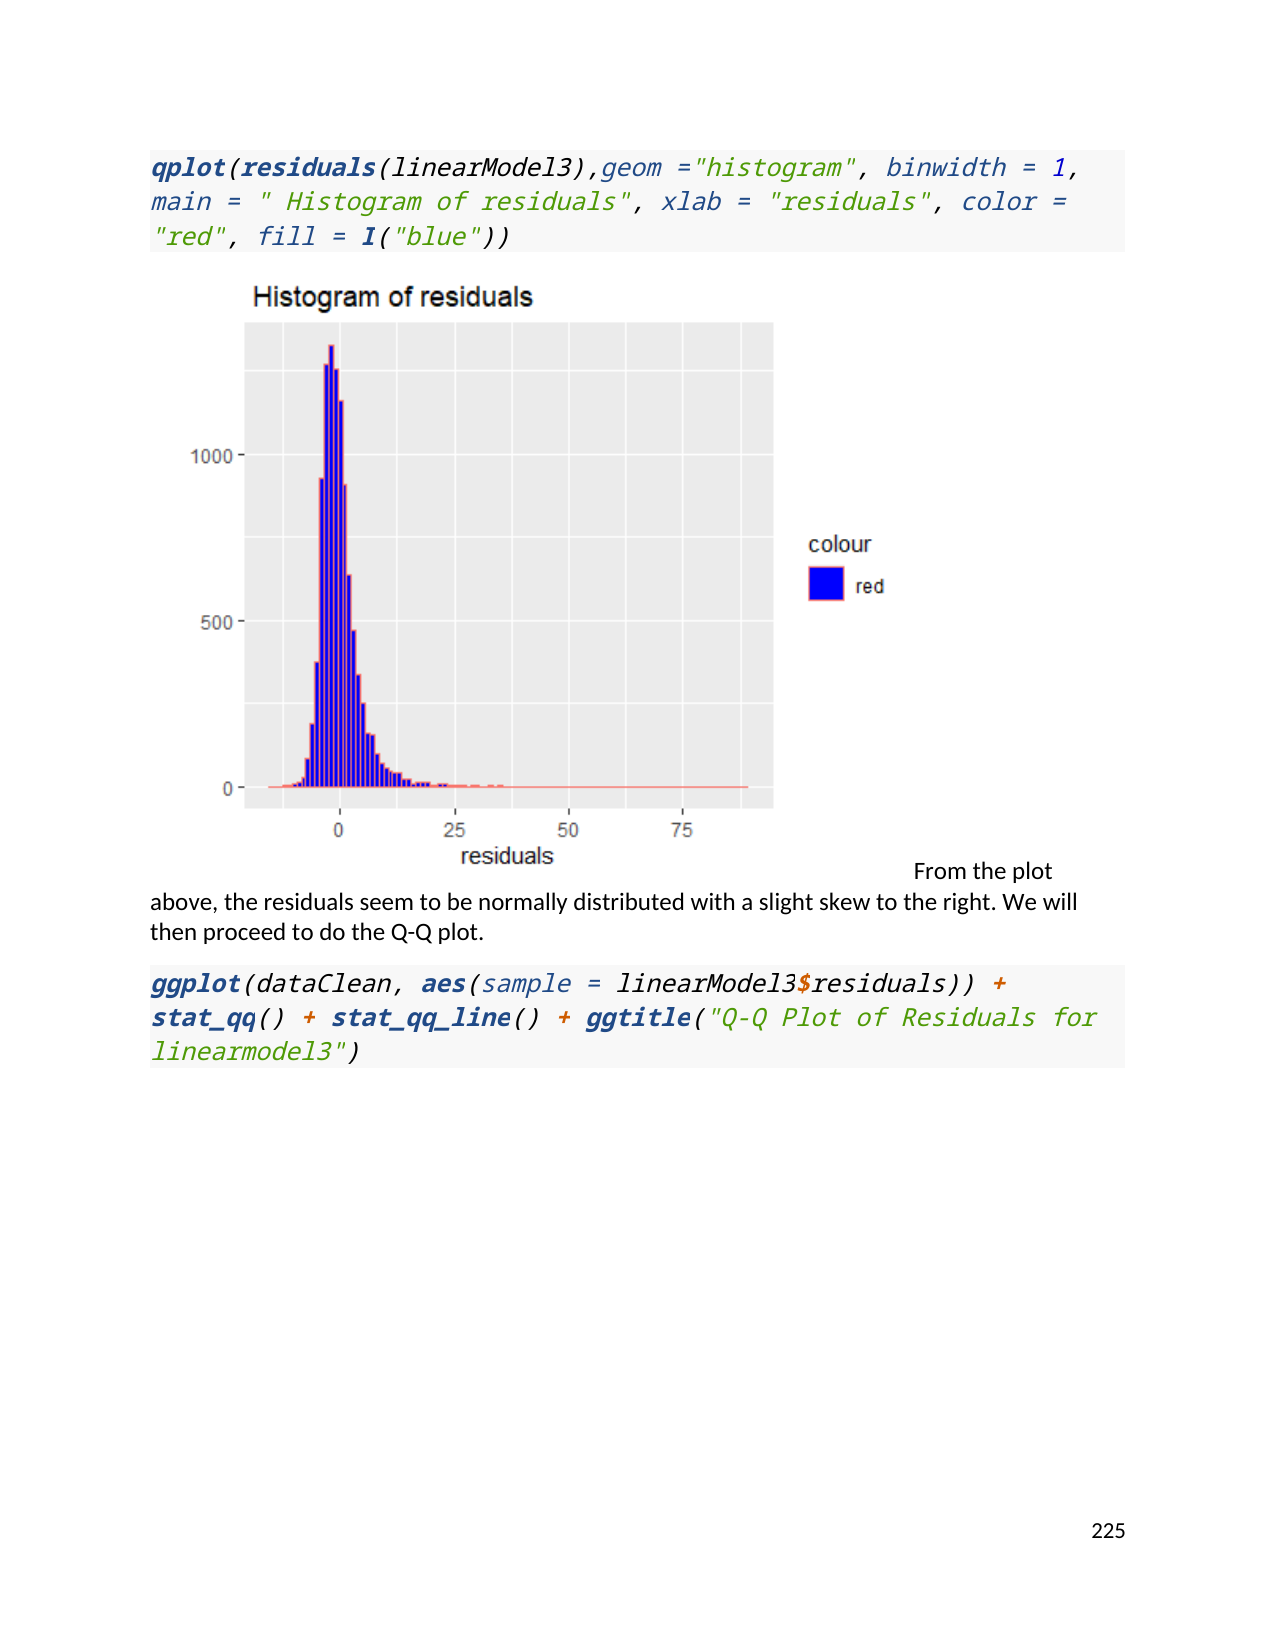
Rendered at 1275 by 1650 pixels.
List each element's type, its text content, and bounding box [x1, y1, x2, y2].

text ggplot(dataClean, aes(sample = linearModel3$residuals)) + stat_qq() + stat_qq_line() + ggtitle("Q-Q Plot of Residuals for linearmodel3") [150, 965, 1125, 1068]
picture [150, 273, 908, 880]
text qplot(residuals(linearModel3),geom ="histogram", binwidth = 1, main = " Histogram of residuals", xlab = "residuals", color = "red", fill = I("blue")) [510, 150, 1125, 252]
